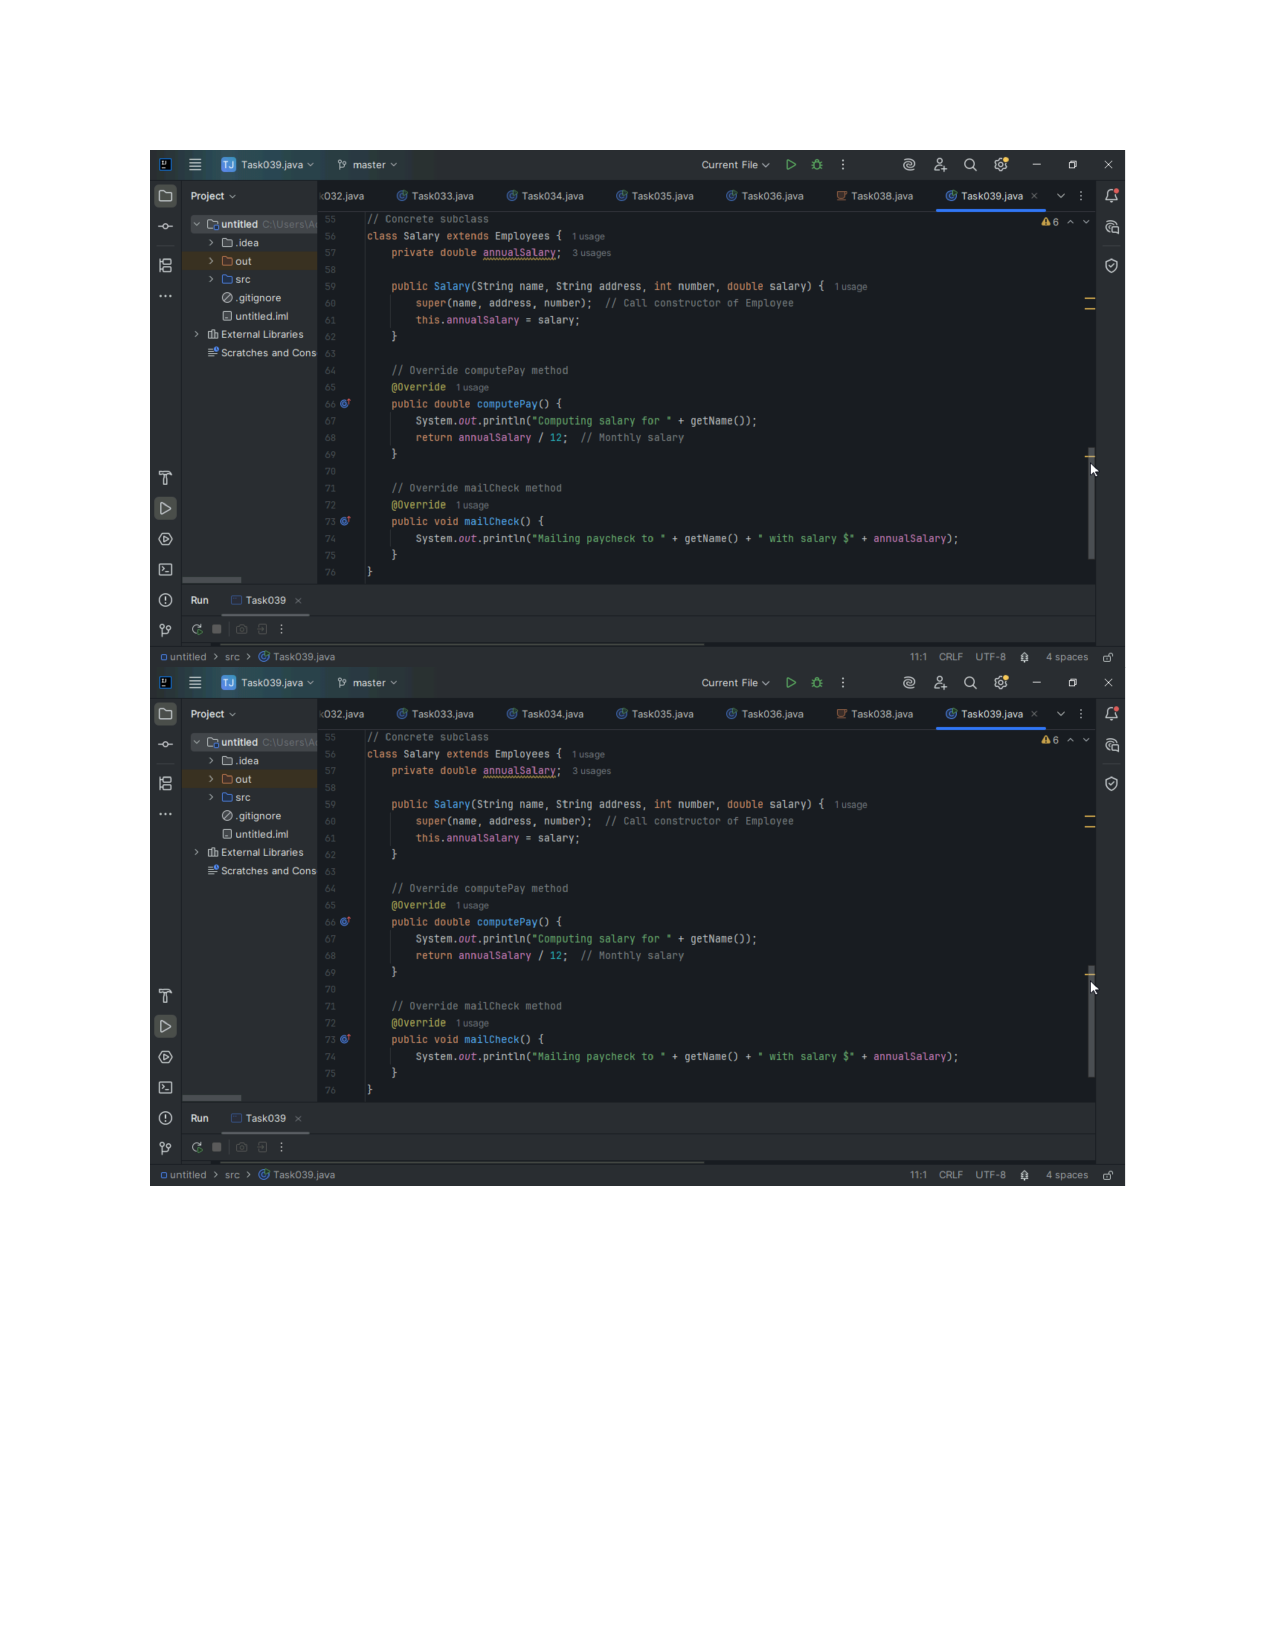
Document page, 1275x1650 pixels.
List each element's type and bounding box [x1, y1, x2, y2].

picture [150, 150, 1125, 1186]
